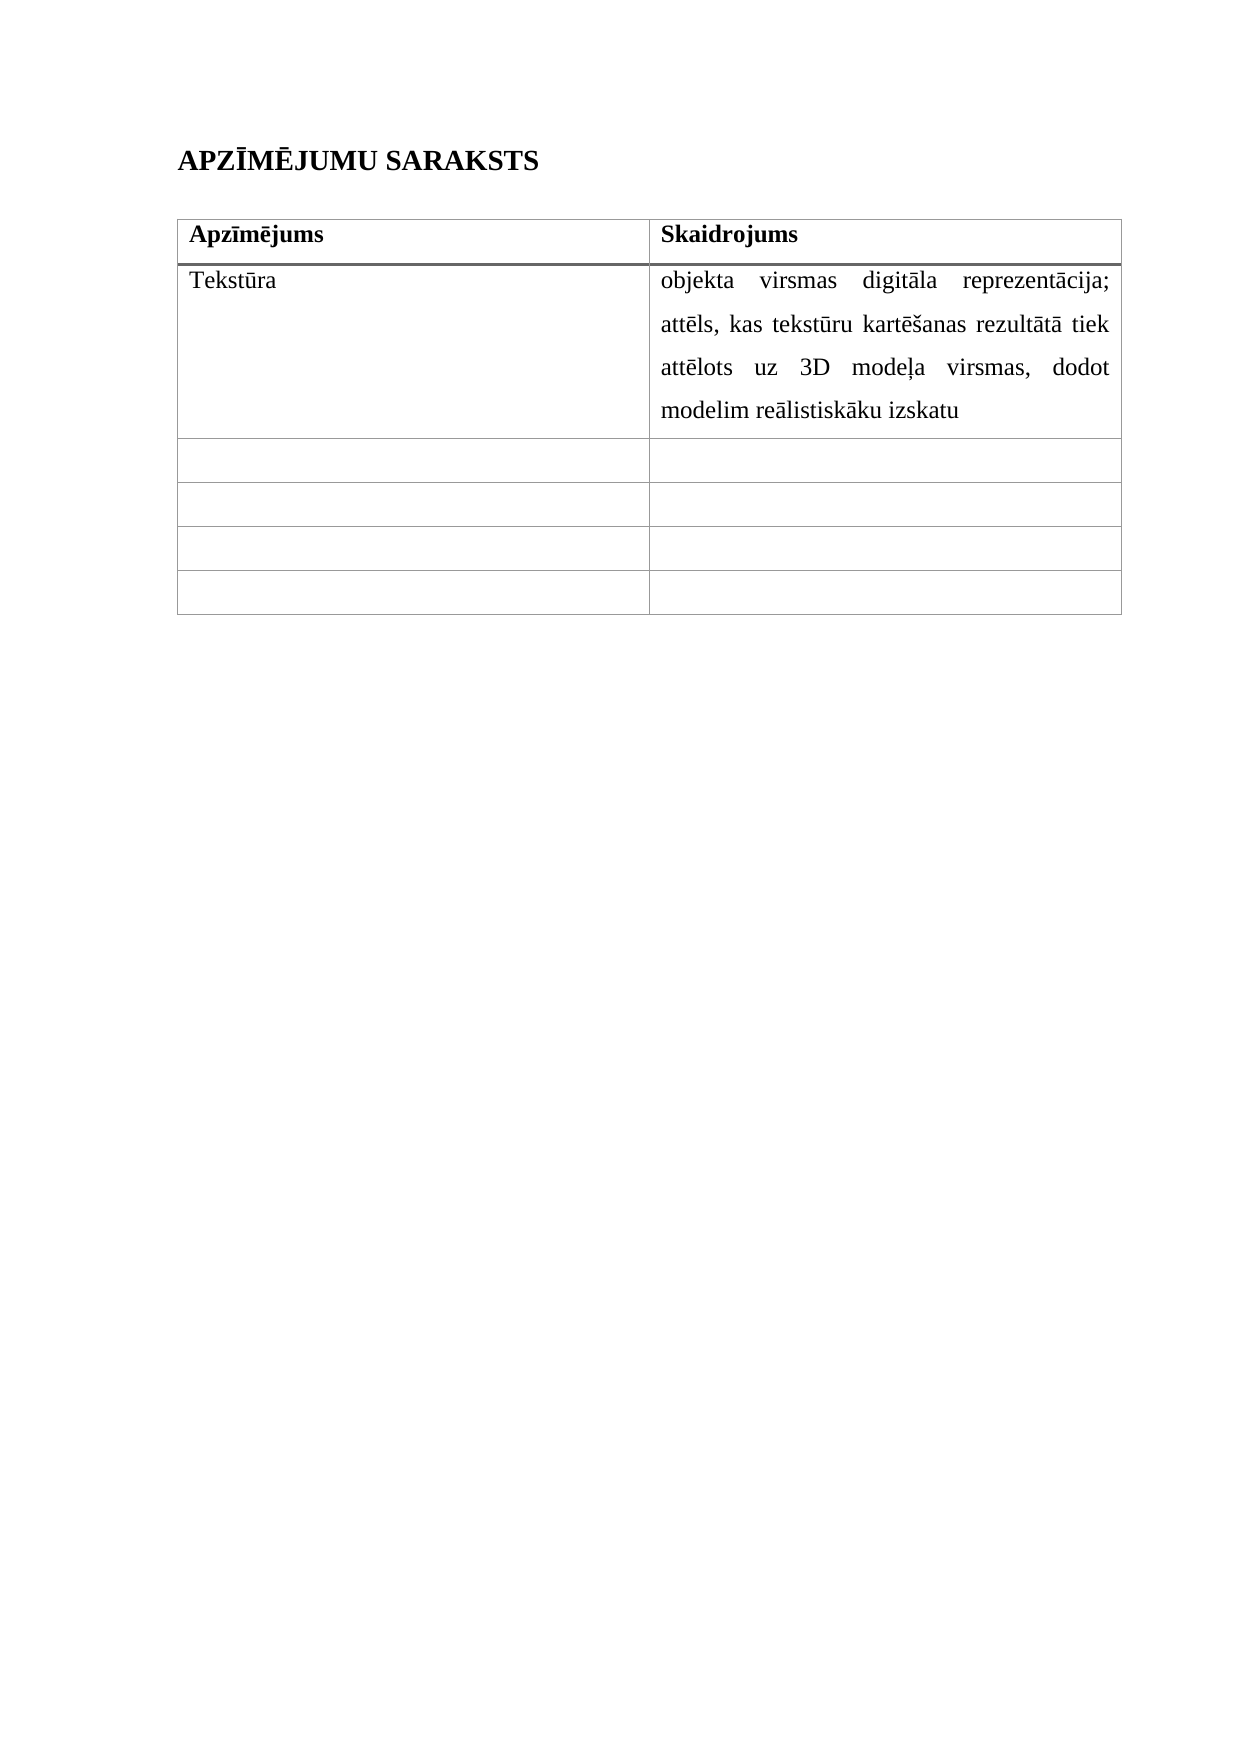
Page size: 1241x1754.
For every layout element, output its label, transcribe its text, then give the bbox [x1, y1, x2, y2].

table_cell [650, 483, 1121, 526]
table_cell objekta virsmas digitāla reprezentācija; attēls, kas tekstūru kartēšanas rezultātā tiek attēlots uz 3D modeļa virsmas, dodot modelim reālistiskāku izskatu [650, 266, 1121, 438]
table_header Apzīmējums [178, 220, 649, 262]
table_cell [178, 483, 649, 526]
table_cell [178, 527, 649, 570]
table_cell [178, 439, 649, 482]
table_cell [650, 439, 1121, 482]
table_cell Tekstūra [178, 266, 649, 438]
table_header Skaidrojums [650, 220, 1121, 262]
subtitle Apzīmējumu saraksts [177, 143, 1122, 177]
table_cell [178, 571, 649, 614]
table_cell [650, 527, 1121, 570]
table_cell [650, 571, 1121, 614]
